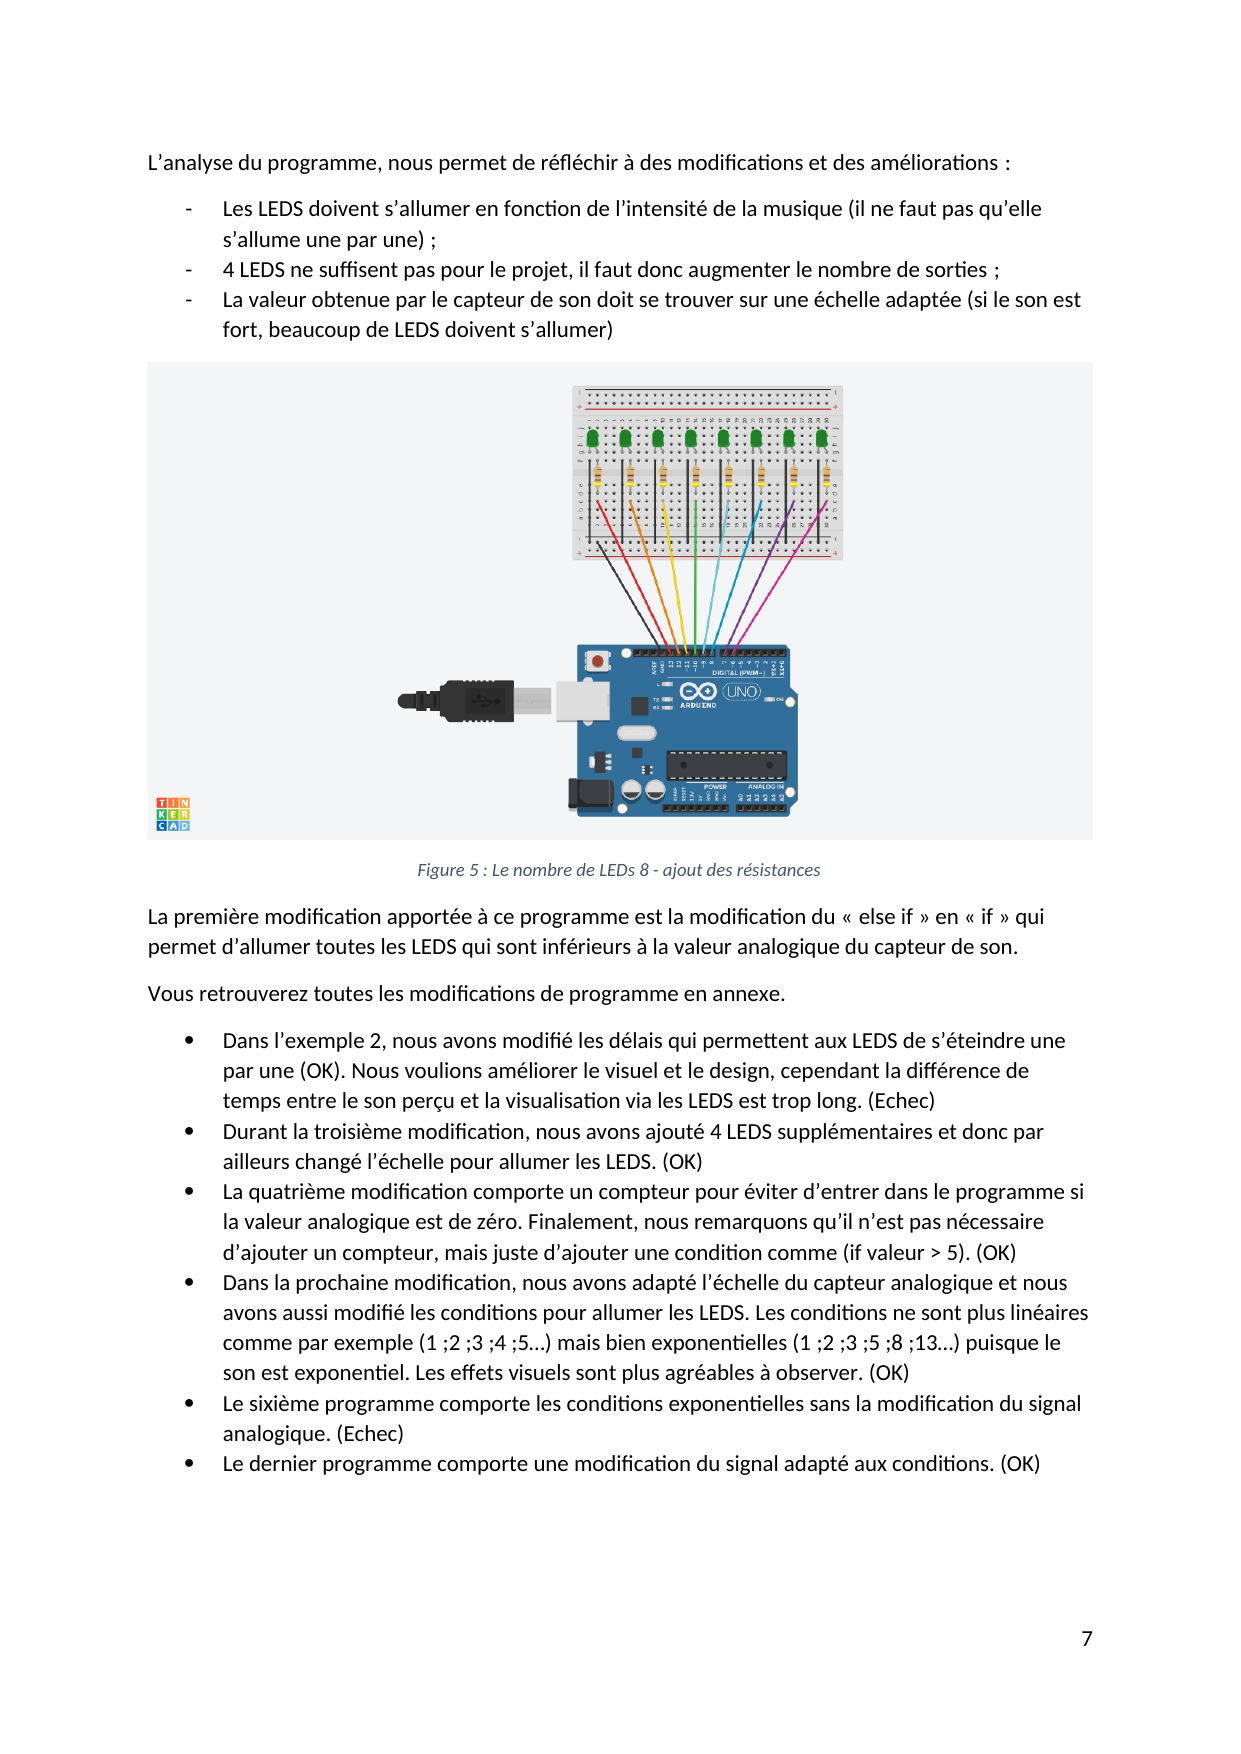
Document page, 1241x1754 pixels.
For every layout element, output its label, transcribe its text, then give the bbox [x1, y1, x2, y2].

list La quatrième modification comporte un compteur pour éviter d’entrer dans le programme si la valeur analogique est de zéro. Finalement, nous remarquons qu’il n’est pas nécessaire d’ajouter un compteur, mais juste d’ajouter une condition comme (if valeur > 5). (OK) [185, 1177, 1093, 1266]
list Durant la troisième modification, nous avons ajouté 4 LEDS supplémentaires et donc par ailleurs changé l’échelle pour allumer les LEDS. (OK) [185, 1117, 1093, 1175]
picture [147, 362, 1093, 840]
text L’analyse du programme, nous permet de réfléchir à des modifications et des améliorations : [148, 148, 1093, 176]
text Vous retrouverez toutes les modifications de programme en annexe. [148, 979, 1093, 1007]
text La première modification apportée à ce programme est la modification du « else if » en « if » qui permet d’allumer toutes les LEDS qui sont inférieurs à la valeur analogique du capteur de son. [148, 902, 1093, 961]
list Dans l’exemple 2, nous avons modifié les délais qui permettent aux LEDS de s’éteindre une par une (OK). Nous voulions améliorer le visuel et le design, cependant la différence de temps entre le son perçu et la visualisation via les LEDS est trop long. (Echec) [185, 1026, 1093, 1115]
list Dans la prochaine modification, nous avons adapté l’échelle du capteur analogique et nous avons aussi modifié les conditions pour allumer les LEDS. Les conditions ne sont plus linéaires comme par exemple (1 ;2 ;3 ;4 ;5…) mais bien exponentielles (1 ;2 ;3 ;5 ;8 ;13…) puisque le son est exponentiel. Les effets visuels sont plus agréables à observer. (OK) [185, 1268, 1093, 1387]
list Le dernier programme comporte une modification du signal adapté aux conditions. (OK) [185, 1449, 1093, 1477]
text Figure 5 : Le nombre de LEDs 8 - ajout des résistances [148, 858, 1093, 881]
list Le sixième programme comporte les conditions exponentielles sans la modification du signal analogique. (Echec) [185, 1389, 1093, 1447]
list 4 LEDS ne suffisent pas pour le projet, il faut donc augmenter le nombre de sorties ; [185, 255, 1093, 283]
list La valeur obtenue par le capteur de son doit se trouver sur une échelle adaptée (si le son est fort, beaucoup de LEDS doivent s’allumer) [185, 285, 1093, 343]
list Les LEDS doivent s’allumer en fonction de l’intensité de la musique (il ne faut pas qu’elle s’allume une par une) ; [185, 194, 1093, 253]
